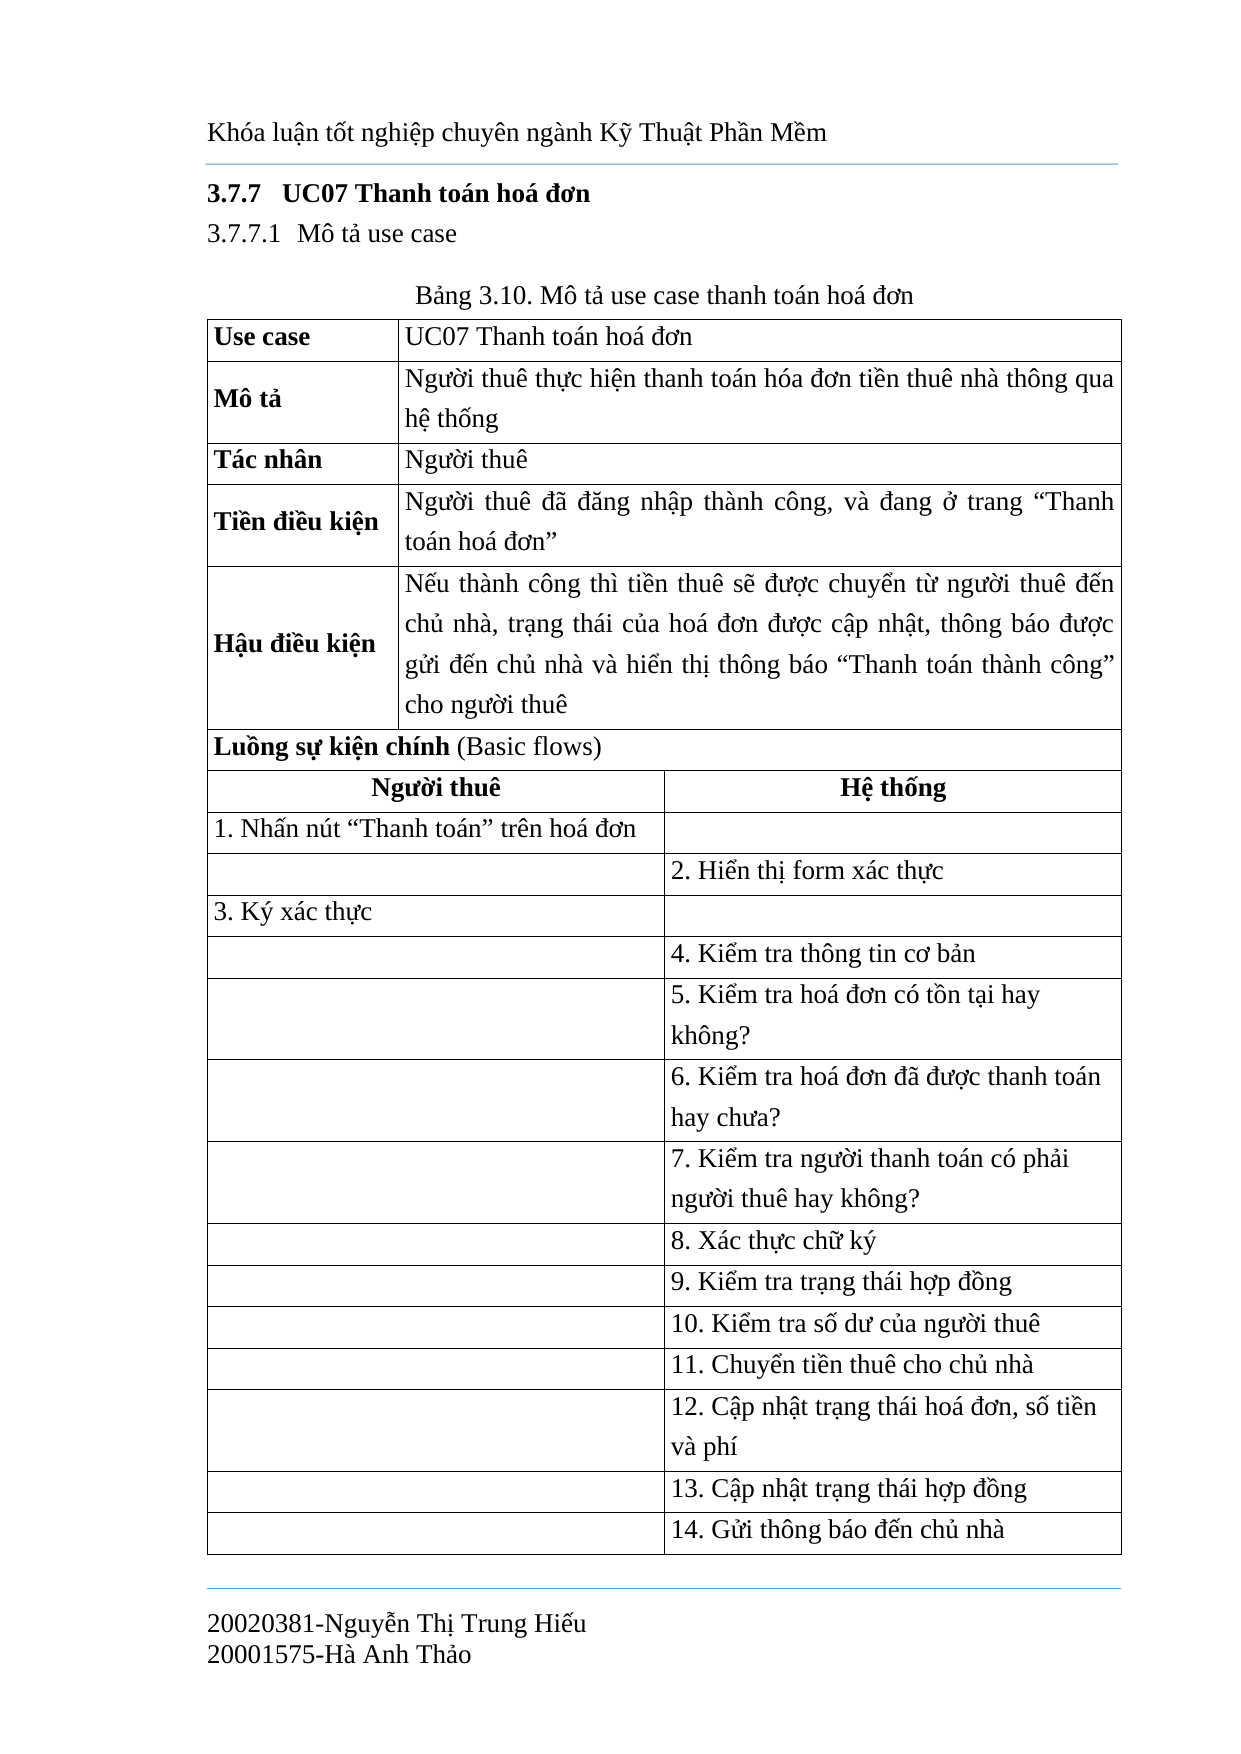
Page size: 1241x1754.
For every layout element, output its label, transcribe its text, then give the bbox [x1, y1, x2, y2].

table_cell Người thuê [399, 444, 1121, 484]
table_cell 1. Nhấn nút “Thanh toán” trên hoá đơn [208, 813, 664, 853]
table_cell Tác nhân [208, 444, 398, 484]
table_cell Người thuê thực hiện thanh toán hóa đơn tiền thuê nhà thông qua hệ thống [399, 362, 1121, 443]
table_cell Luồng sự kiện chính (Basic flows) [208, 730, 1121, 770]
table_cell [665, 813, 1121, 853]
table_cell 7. Kiểm tra người thanh toán có phải người thuê hay không? [665, 1142, 1121, 1223]
table_header UC07 Thanh toán hoá đơn [399, 320, 1121, 361]
table_cell [208, 979, 664, 1059]
table_cell [208, 937, 664, 977]
subtitle Mô tả use case [207, 218, 1122, 249]
table_cell [208, 1224, 664, 1264]
table_cell 9. Kiểm tra trạng thái hợp đồng [665, 1266, 1121, 1306]
table_cell [208, 1060, 664, 1141]
table_cell 6. Kiểm tra hoá đơn đã được thanh toán hay chưa? [665, 1060, 1121, 1141]
table_cell [208, 1266, 664, 1306]
table_cell [208, 1142, 664, 1223]
table_cell [208, 854, 664, 894]
table_cell 2. Hiển thị form xác thực [665, 854, 1121, 894]
table_cell Mô tả [208, 362, 398, 443]
table_cell 5. Kiểm tra hoá đơn có tồn tại hay không? [665, 979, 1121, 1059]
table_cell [208, 1349, 664, 1389]
text Bảng 3.10. Mô tả use case thanh toán hoá đơn [207, 279, 1122, 310]
table_cell 10. Kiểm tra số dư của người thuê [665, 1307, 1121, 1347]
table_cell 13. Cập nhật trạng thái hợp đồng [665, 1472, 1121, 1512]
table_cell [208, 1307, 664, 1347]
table_cell Hệ thống [665, 771, 1121, 812]
table_header Use case [208, 320, 398, 361]
table_cell Người thuê [208, 771, 664, 812]
table_cell [208, 1390, 664, 1471]
table_cell 11. Chuyển tiền thuê cho chủ nhà [665, 1349, 1121, 1389]
subtitle UC07 Thanh toán hoá đơn [207, 177, 1122, 208]
table_cell 12. Cập nhật trạng thái hoá đơn, số tiền và phí [665, 1390, 1121, 1471]
table_cell 8. Xác thực chữ ký [665, 1224, 1121, 1264]
table_cell 4. Kiểm tra thông tin cơ bản [665, 937, 1121, 977]
table_cell [208, 1513, 664, 1554]
table_cell 3. Ký xác thực [208, 896, 664, 936]
table_cell Nếu thành công thì tiền thuê sẽ được chuyển từ người thuê đến chủ nhà, trạng thái của hoá đơn được cập nhật, thông báo được gửi đến chủ nhà và hiển thị thông báo “Thanh toán thành công” cho người thuê [399, 567, 1121, 729]
table_cell [665, 896, 1121, 936]
table_cell Người thuê đã đăng nhập thành công, và đang ở trang “Thanh toán hoá đơn” [399, 485, 1121, 566]
table_cell Tiền điều kiện [208, 485, 398, 566]
table_cell [208, 1472, 664, 1512]
table_cell Hậu điều kiện [208, 567, 398, 729]
table_cell 14. Gửi thông báo đến chủ nhà [665, 1513, 1121, 1554]
